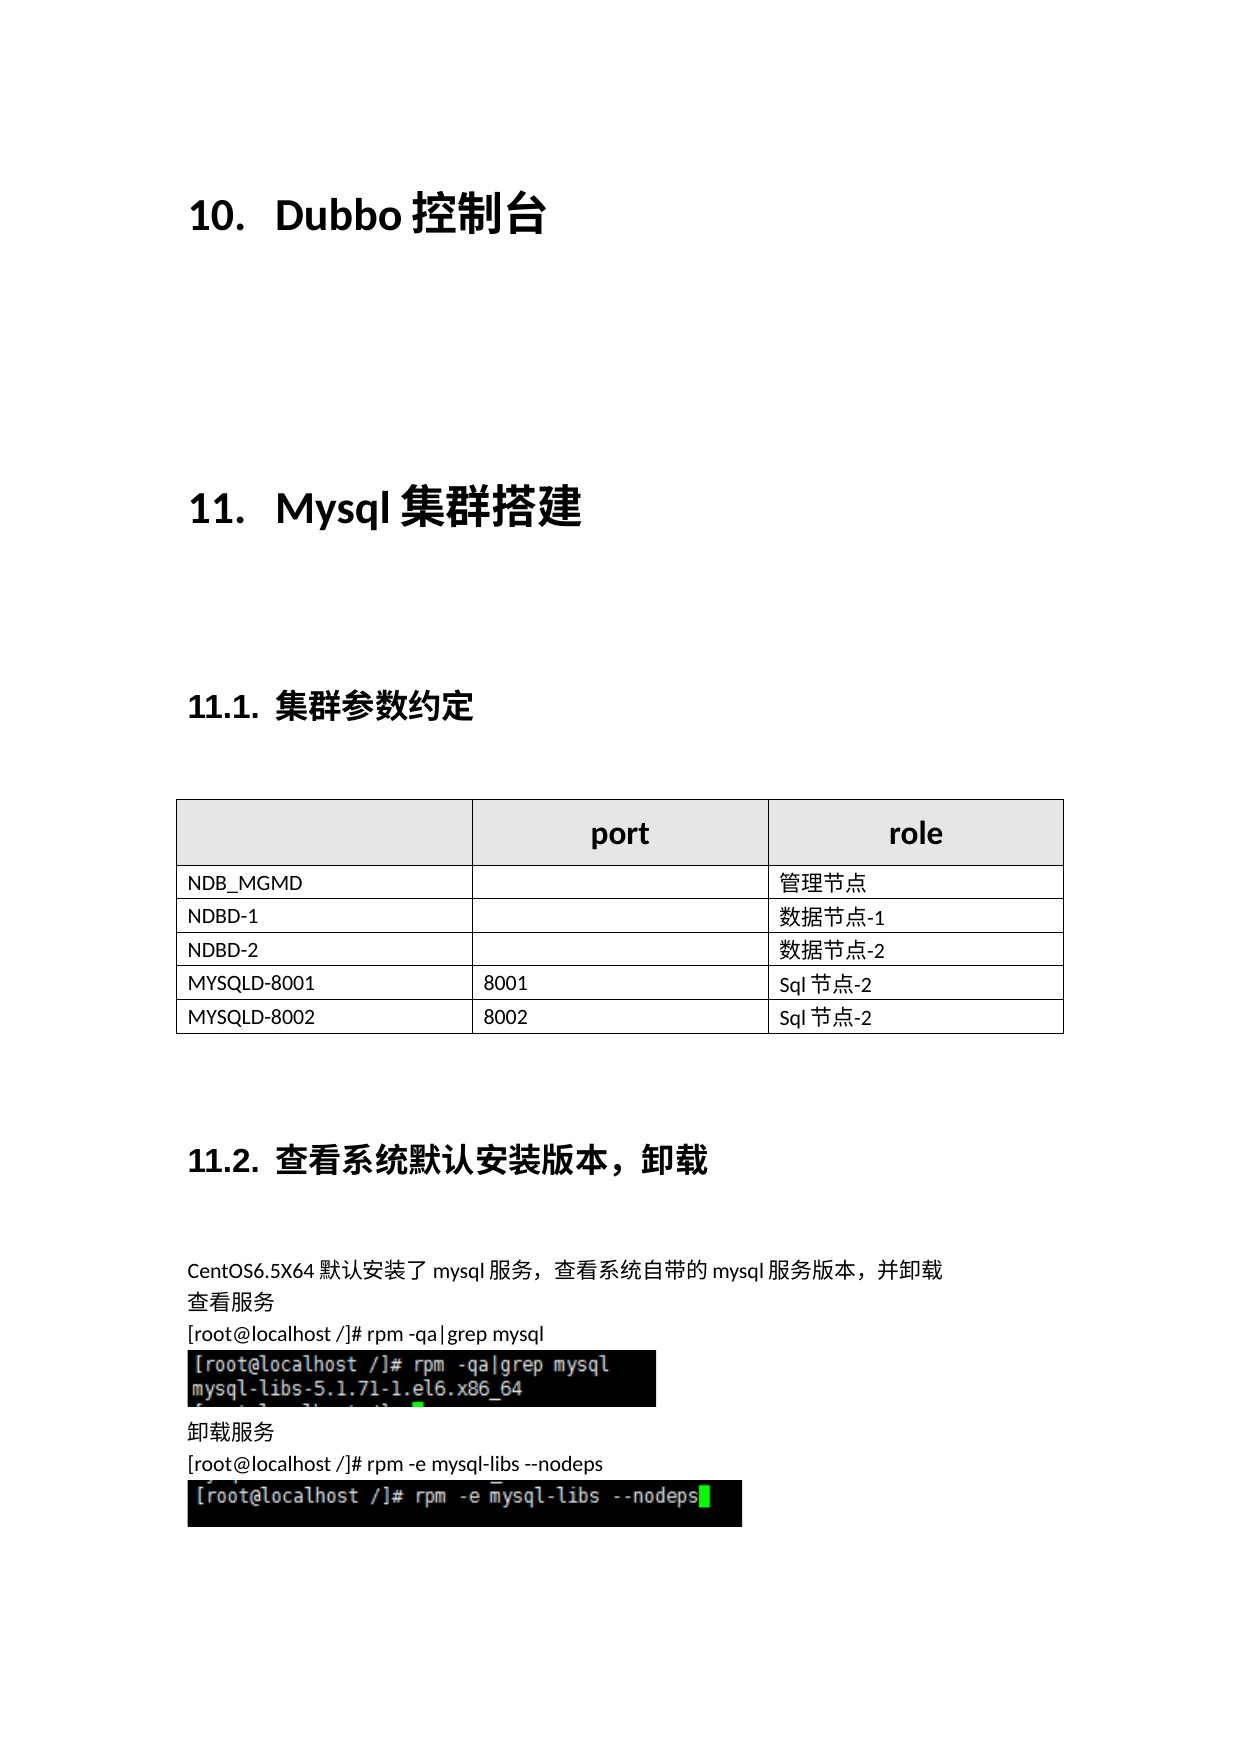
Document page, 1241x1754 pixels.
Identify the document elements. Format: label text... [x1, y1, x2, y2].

subtitle Mysql集群搭建 [187, 454, 1053, 552]
table_cell 8001 [473, 974, 768, 1006]
picture [187, 1357, 657, 1414]
table_cell [473, 940, 768, 973]
text CentOS6.5X64默认安装了mysql服务，查看系统自带的mysql服务版本，并卸载 [187, 1260, 1053, 1292]
table_header [177, 807, 472, 872]
table_cell NDBD-1 [177, 907, 472, 939]
table_cell NDBD-2 [177, 940, 472, 973]
text [root@localhost /]# rpm -qa|grep mysql [187, 1325, 1053, 1357]
table_cell MYSQLD-8002 [177, 1007, 472, 1040]
subtitle 集群参数约定 [187, 679, 1053, 744]
text [root@localhost /]# rpm -e mysql-libs --nodeps [187, 1455, 1053, 1487]
text 卸载服务 [187, 1422, 1053, 1455]
table_cell 8002 [473, 1007, 768, 1040]
table_cell Sql节点-2 [769, 1007, 1063, 1040]
subtitle 查看系统默认安装版本，卸载 [187, 1133, 1053, 1198]
table_cell 数据节点-2 [769, 940, 1063, 973]
table_header port [473, 807, 768, 872]
picture [187, 1487, 743, 1534]
subtitle Dubbo控制台 [187, 162, 1053, 259]
table_cell 管理节点 [769, 873, 1063, 906]
table_cell Sql节点-2 [769, 974, 1063, 1006]
table_cell NDB_MGMD [177, 873, 472, 906]
text 查看服务 [187, 1292, 1053, 1325]
table_cell 数据节点-1 [769, 907, 1063, 939]
table_cell [473, 907, 768, 939]
table_cell MYSQLD-8001 [177, 974, 472, 1006]
table_cell [473, 873, 768, 906]
table_header role [769, 807, 1063, 872]
